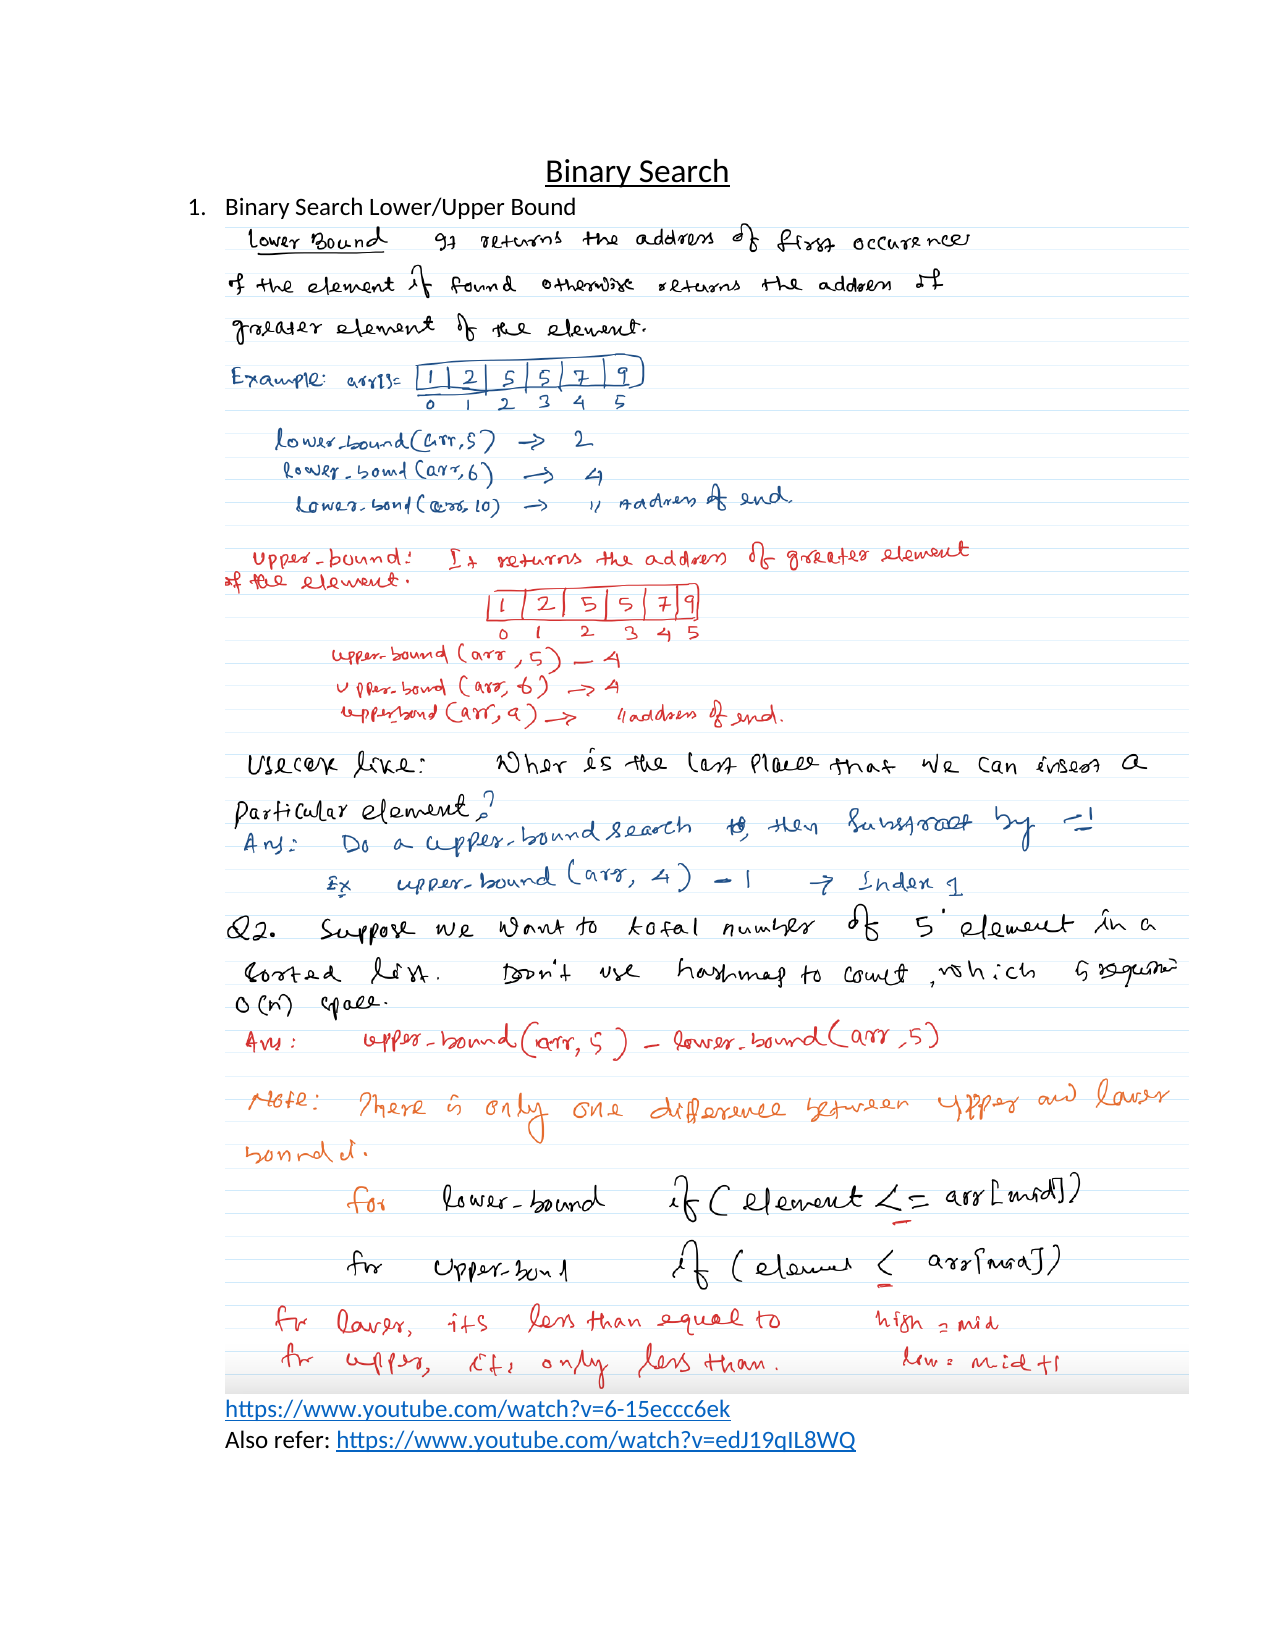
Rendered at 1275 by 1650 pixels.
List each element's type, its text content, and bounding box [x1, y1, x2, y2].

text Binary Search [150, 150, 1125, 191]
list Binary Search Lower/Upper Bound [187, 191, 1125, 221]
list Also refer: https://www.youtube.com/watch?v=edJ19qIL8WQ [225, 1424, 1125, 1454]
list https://www.youtube.com/watch?v=6-15eccc6ek [225, 1394, 1125, 1424]
picture [225, 221, 1189, 1394]
